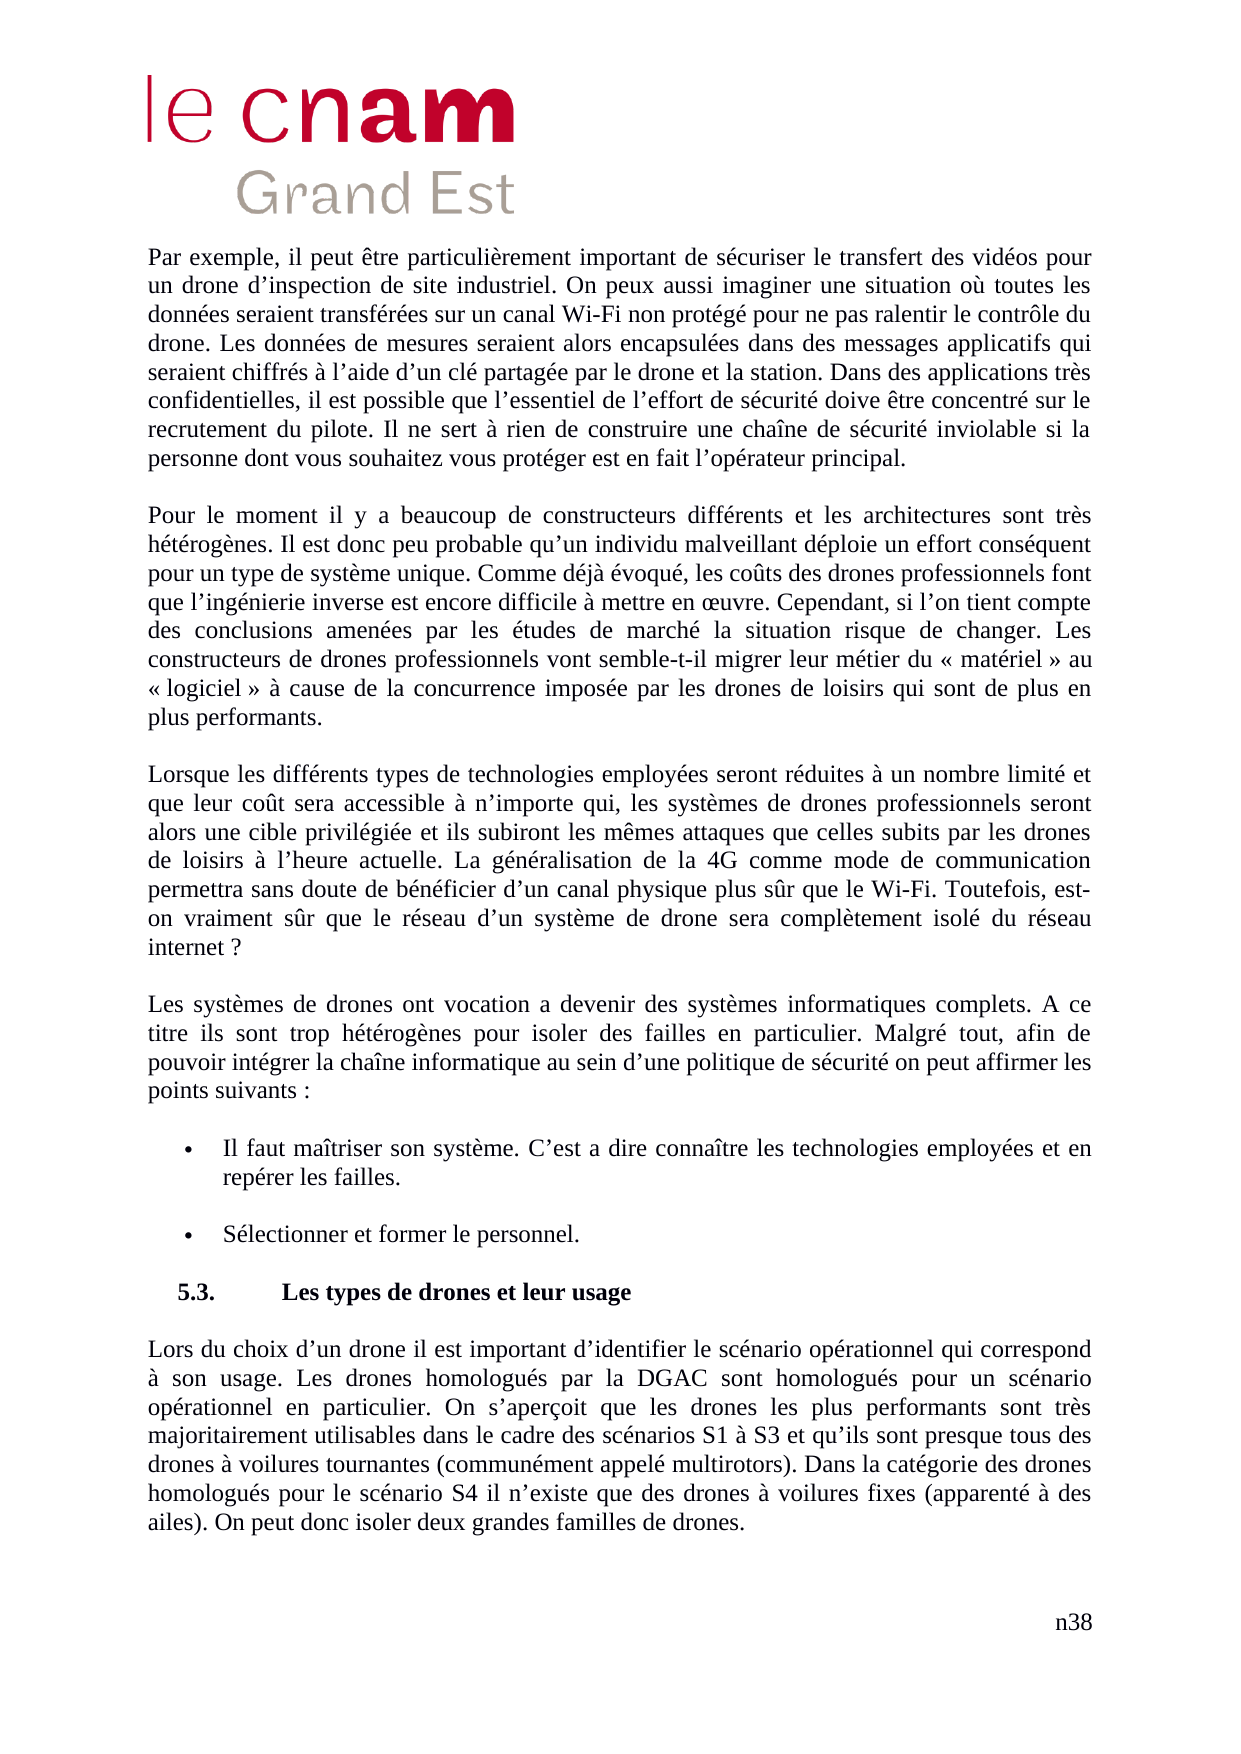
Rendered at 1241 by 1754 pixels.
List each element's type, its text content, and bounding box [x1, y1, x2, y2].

text Les systèmes de drones ont vocation a devenir des systèmes informatiques complets. A ce titre ils sont trop hétérogènes pour isoler des failles en particulier. Malgré tout, afin de pouvoir intégrer la chaîne informatique au sein d’une politique de sécurité on peut affirmer les points suivants : [148, 989, 1092, 1104]
picture [147, 75, 514, 214]
text Lors du choix d’un drone il est important d’identifier le scénario opérationnel qui correspond à son usage. Les drones homologués par la DGAC sont homologués pour un scénario opérationnel en particulier. On s’aperçoit que les drones les plus performants sont très majoritairement utilisables dans le cadre des scénarios S1 à S3 et qu’ils sont presque tous des drones à voilures tournantes (communément appelé multirotors). Dans la catégorie des drones homologués pour le scénario S4 il n’existe que des drones à voilures fixes (apparenté à des ailes). On peut donc isoler deux grandes familles de drones. [148, 1334, 1092, 1536]
text Par exemple, il peut être particulièrement important de sécuriser le transfert des vidéos pour un drone d’inspection de site industriel. On peux aussi imaginer une situation où toutes les données seraient transférées sur un canal Wi-Fi non protégé pour ne pas ralentir le contrôle du drone. Les données de mesures seraient alors encapsulées dans des messages applicatifs qui seraient chiffrés à l’aide d’un clé partagée par le drone et la station. Dans des applications très confidentielles, il est possible que l’essentiel de l’effort de sécurité doive être concentré sur le recrutement du pilote. Il ne sert à rien de construire une chaîne de sécurité inviolable si la personne dont vous souhaitez vous protéger est en fait l’opérateur principal. [148, 242, 1092, 472]
text Pour le moment il y a beaucoup de constructeurs différents et les architectures sont très hétérogènes. Il est donc peu probable qu’un individu malveillant déploie un effort conséquent pour un type de système unique. Comme déjà évoqué, les coûts des drones professionnels font que l’ingénierie inverse est encore difficile à mettre en œuvre. Cependant, si l’on tient compte des conclusions amenées par les études de marché la situation risque de changer. Les constructeurs de drones professionnels vont semble-t-il migrer leur métier du « matériel » au « logiciel » à cause de la concurrence imposée par les drones de loisirs qui sont de plus en plus performants. [148, 501, 1092, 731]
list Sélectionner et former le personnel. [185, 1219, 1092, 1248]
list Il faut maîtriser son système. C’est a dire connaître les technologies employées et en repérer les failles. [185, 1133, 1092, 1191]
text Lorsque les différents types de technologies employées seront réduites à un nombre limité et que leur coût sera accessible à n’importe qui, les systèmes de drones professionnels seront alors une cible privilégiée et ils subiront les mêmes attaques que celles subits par les drones de loisirs à l’heure actuelle. La généralisation de la 4G comme mode de communication permettra sans doute de bénéficier d’un canal physique plus sûr que le Wi-Fi. Toutefois, est-on vraiment sûr que le réseau d’un système de drone sera complètement isolé du réseau internet ? [148, 759, 1092, 961]
subtitle Les types de drones et leur usage [177, 1277, 1092, 1306]
